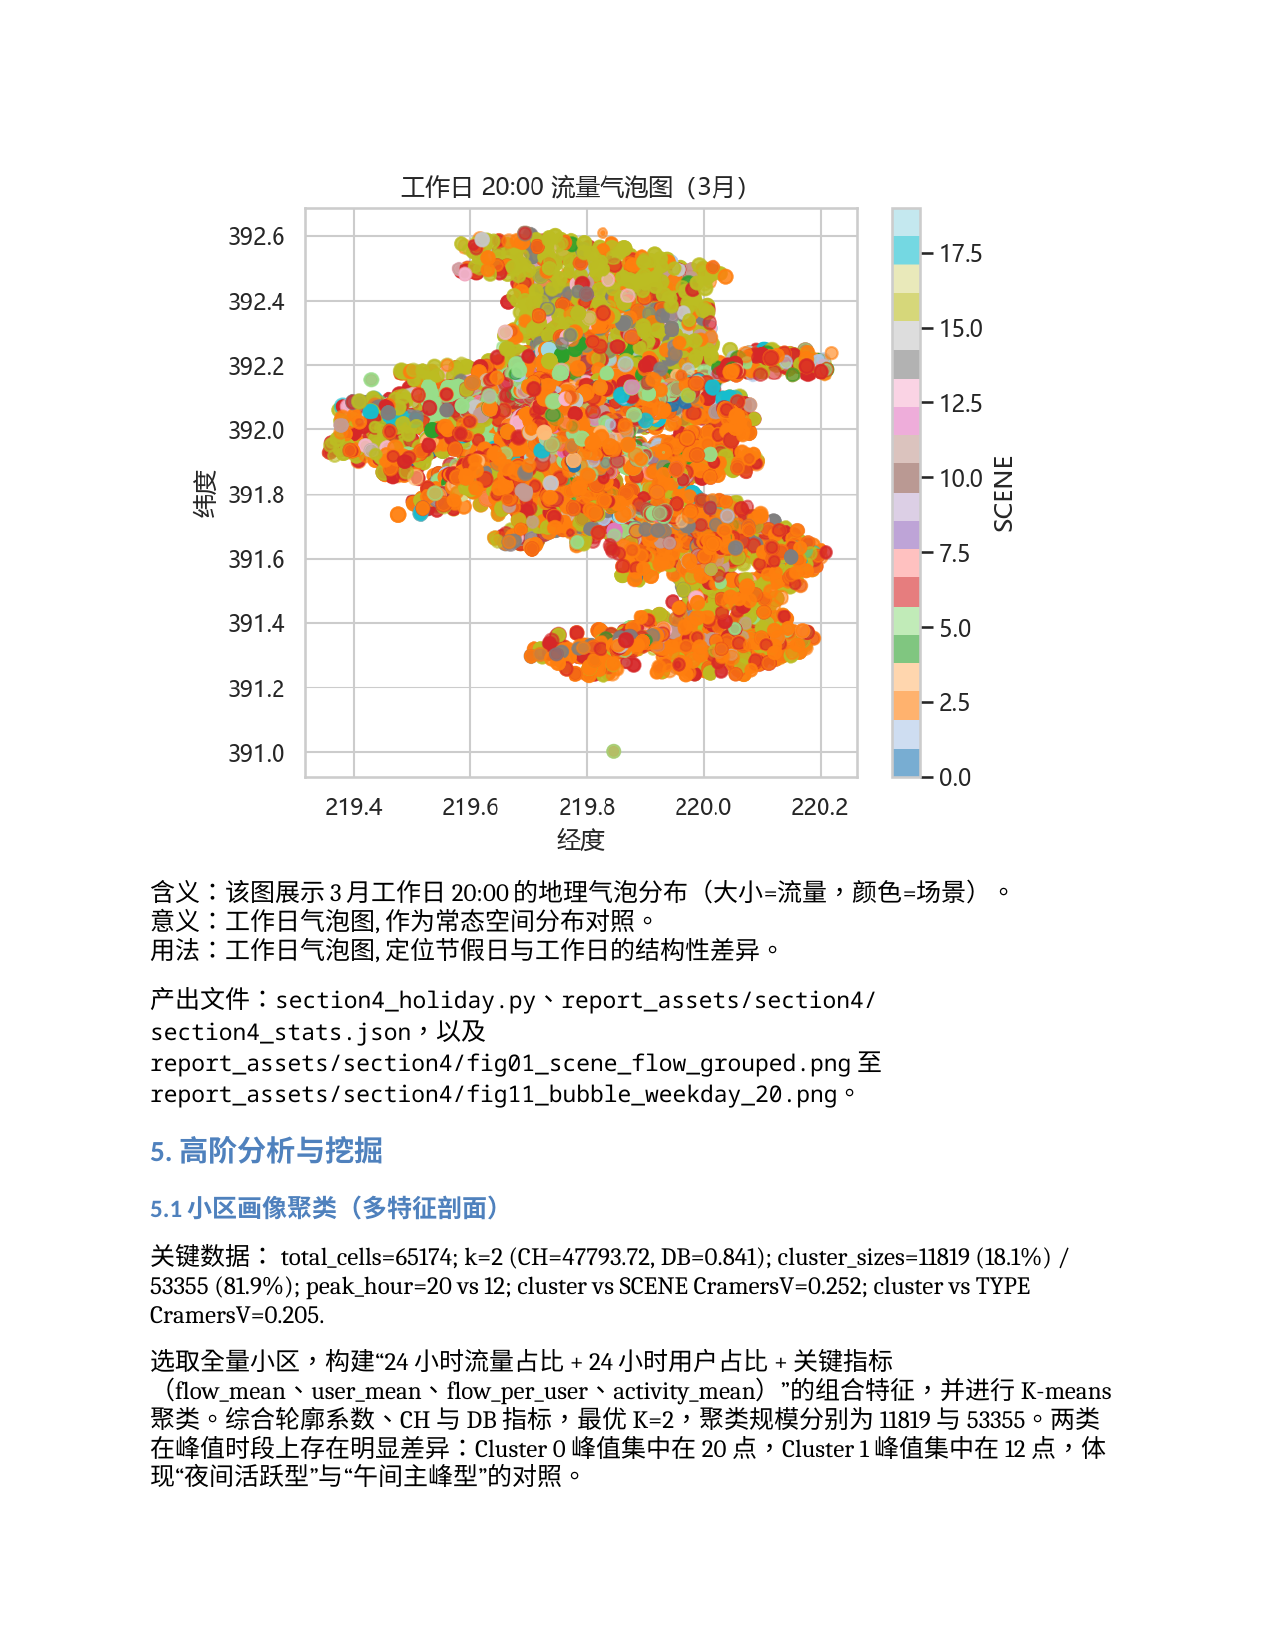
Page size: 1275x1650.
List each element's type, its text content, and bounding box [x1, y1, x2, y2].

text 选取全量小区，构建“24 小时流量占比 + 24 小时用户占比 + 关键指标（flow_mean、user_mean、flow_per_user、activity_mean）”的组合特征，并进行 K-means 聚类。综合轮廓系数、CH 与 DB 指标，最优 K=2，聚类规模分别为 11819 与 53355。两类在峰值时段上存在明显差异：Cluster 0 峰值集中在 20 点，Cluster 1 峰值集中在 12 点，体现“夜间活跃型”与“午间主峰型”的对照。 [150, 1348, 1125, 1492]
text 产出文件：section4_holiday.py、report_assets/section4/section4_stats.json，以及 report_assets/section4/fig01_scene_flow_grouped.png 至 report_assets/section4/fig11_bubble_weekday_20.png。 [150, 984, 1125, 1109]
subtitle 5. 高阶分析与挖掘 [150, 1130, 1125, 1170]
picture [168, 150, 1044, 880]
subtitle 5.1 小区画像聚类（多特征剖面） [150, 1191, 1125, 1224]
text 关键数据： total_cells=65174; k=2 (CH=47793.72, DB=0.841); cluster_sizes=11819 (18.1%) / 53355 (81.9%); peak_hour=20 vs 12; cluster vs SCENE CramersV=0.252; cluster vs TYPE CramersV=0.205. [150, 1243, 1125, 1329]
